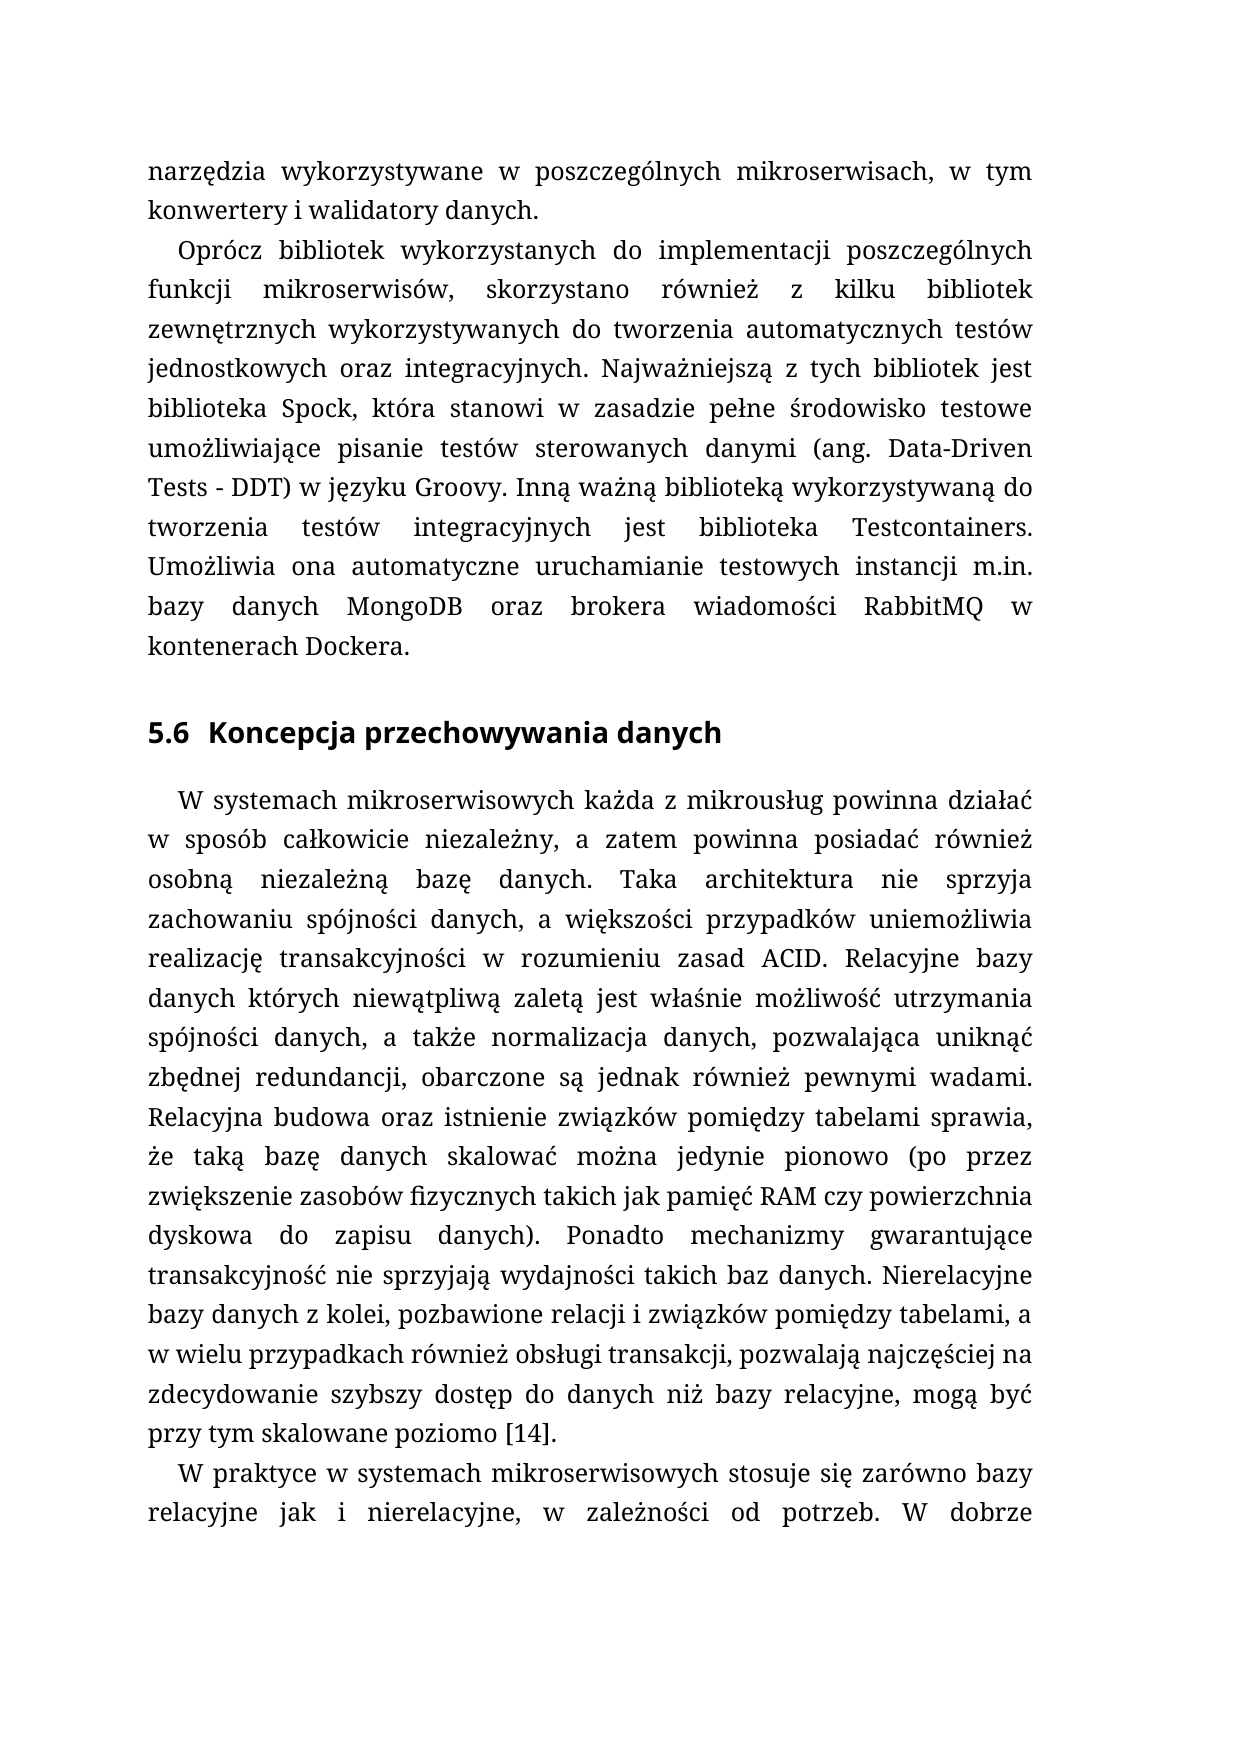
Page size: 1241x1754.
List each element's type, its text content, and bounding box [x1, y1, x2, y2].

text W systemach mikroserwisowych każda z mikrousług powinna działać w sposób całkowicie niezależny, a zatem powinna posiadać również osobną niezależną bazę danych. Taka architektura nie sprzyja zachowaniu spójności danych, a większości przypadków uniemożliwia realizację transakcyjności w rozumieniu zasad ACID. Relacyjne bazy danych których niewątpliwą zaletą jest właśnie możliwość utrzymania spójności danych, a także normalizacja danych, pozwalająca uniknąć zbędnej redundancji, obarczone są jednak również pewnymi wadami. Relacyjna budowa oraz istnienie związków pomiędzy tabelami sprawia, że taką bazę danych skalować można jedynie pionowo (po przez zwiększenie zasobów fizycznych takich jak pamięć RAM czy powierzchnia dyskowa do zapisu danych). Ponadto mechanizmy gwarantujące transakcyjność nie sprzyjają wydajności takich baz danych. Nierelacyjne bazy danych z kolei, pozbawione relacji i związków pomiędzy tabelami, a w wielu przypadkach również obsługi transakcji, pozwalają najczęściej na zdecydowanie szybszy dostęp do danych niż bazy relacyjne, mogą być przy tym skalowane poziomo. [148, 777, 1033, 1450]
text Oprócz bibliotek wykorzystanych do implementacji poszczególnych funkcji mikroserwisów, skorzystano również z kilku bibliotek zewnętrznych wykorzystywanych do tworzenia automatycznych testów jednostkowych oraz integracyjnych. Najważniejszą z tych bibliotek jest biblioteka Spock, która stanowi w zasadzie pełne środowisko testowe umożliwiające pisanie testów sterowanych danymi (ang. Data-Driven Tests - DDT) w języku Groovy. Inną ważną biblioteką wykorzystywaną do tworzenia testów integracyjnych jest biblioteka Testcontainers. Umożliwia ona automatyczne uruchamianie testowych instancji m.in. bazy danych MongoDB oraz brokera wiadomości RabbitMQ w kontenerach Dockera. [148, 227, 1033, 662]
subtitle Koncepcja przechowywania danych [148, 712, 1033, 752]
